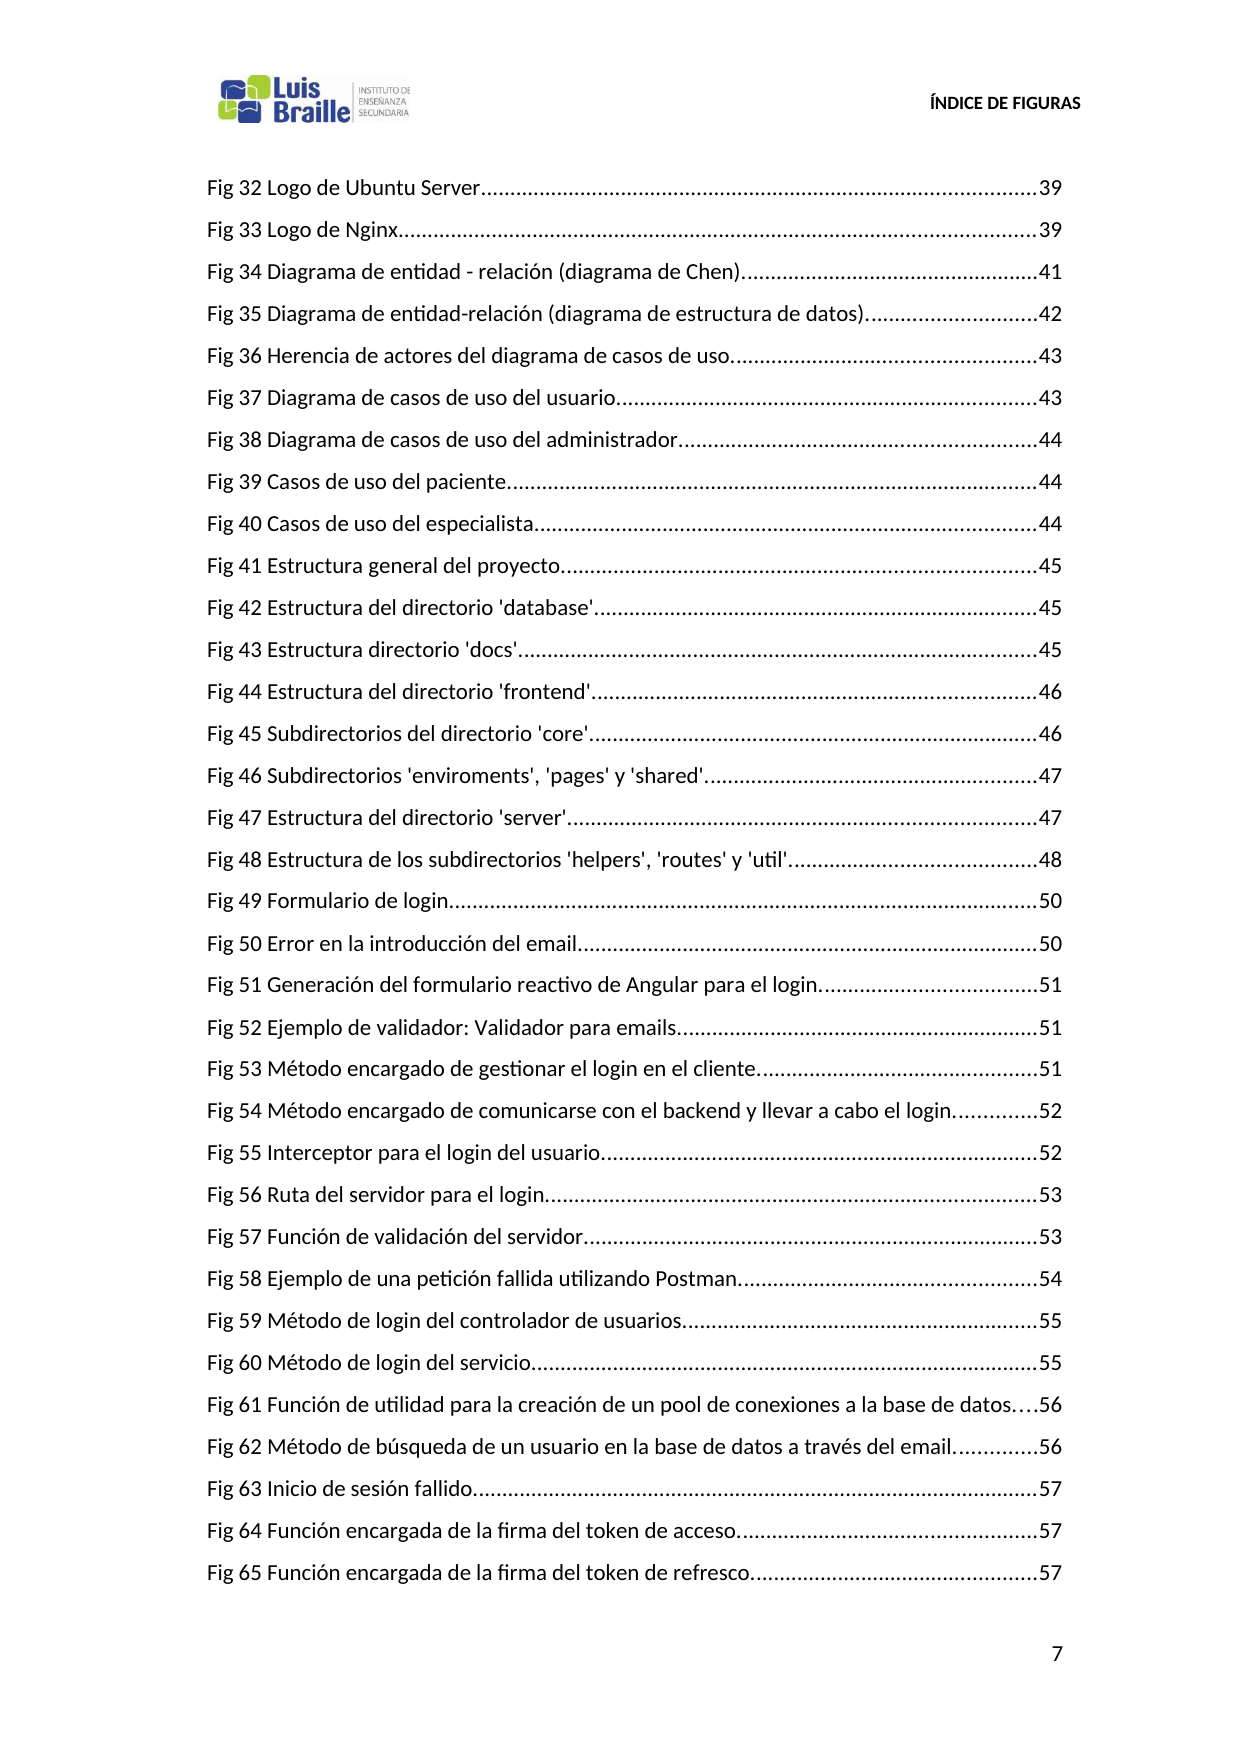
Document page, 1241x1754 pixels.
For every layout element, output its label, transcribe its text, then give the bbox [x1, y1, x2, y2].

text Fig 54 Método encargado de comunicarse con el backend y llevar a cabo el login. 52 [207, 1097, 1063, 1124]
text Fig 35 Diagrama de entidad-relación (diagrama de estructura de datos). 42 [207, 299, 1063, 327]
text Fig 55 Interceptor para el login del usuario. 52 [207, 1138, 1063, 1167]
text Fig 32 Logo de Ubuntu Server. 39 [207, 173, 1063, 201]
text Fig 62 Método de búsqueda de un usuario en la base de datos a través del email. 56 [207, 1432, 1063, 1460]
text Fig 46 Subdirectorios 'enviroments', 'pages' y 'shared'. 47 [207, 761, 1063, 789]
text Fig 49 Formulario de login. 50 [207, 887, 1063, 915]
text Fig 47 Estructura del directorio 'server'. 47 [207, 803, 1063, 831]
text Fig 61 Función de utilidad para la creación de un pool de conexiones a la base de datos. 56 [207, 1390, 1063, 1418]
text Fig 57 Función de validación del servidor. 53 [207, 1222, 1063, 1251]
text Fig 38 Diagrama de casos de uso del administrador. 44 [207, 425, 1063, 453]
text Fig 53 Método encargado de gestionar el login en el cliente. 51 [207, 1054, 1063, 1083]
text Fig 45 Subdirectorios del directorio 'core'. 46 [207, 719, 1063, 747]
text Fig 63 Inicio de sesión fallido. 57 [207, 1474, 1063, 1502]
text Fig 43 Estructura directorio 'docs'. 45 [207, 635, 1063, 663]
text Fig 33 Logo de Nginx. 39 [207, 215, 1063, 243]
text Fig 42 Estructura del directorio 'database'. 45 [207, 593, 1063, 621]
text Fig 51 Generación del formulario reactivo de Angular para el login. 51 [207, 971, 1063, 999]
text Fig 40 Casos de uso del especialista 44 [207, 509, 1063, 537]
text Fig 58 Ejemplo de una petición fallida utilizando Postman. 54 [207, 1264, 1063, 1292]
text Fig 65 Función encargada de la firma del token de refresco. 57 [207, 1558, 1063, 1586]
text Fig 48 Estructura de los subdirectorios 'helpers', 'routes' y 'util'. 48 [207, 845, 1063, 873]
text Fig 59 Método de login del controlador de usuarios. 55 [207, 1306, 1063, 1334]
text Fig 44 Estructura del directorio 'frontend'. 46 [207, 677, 1063, 705]
text Fig 52 Ejemplo de validador: Validador para emails. 51 [207, 1013, 1063, 1041]
text Fig 56 Ruta del servidor para el login. 53 [207, 1181, 1063, 1208]
text Fig 64 Función encargada de la firma del token de acceso. 57 [207, 1516, 1063, 1544]
text Fig 50 Error en la introducción del email. 50 [207, 929, 1063, 957]
text Fig 60 Método de login del servicio. 55 [207, 1348, 1063, 1376]
text Fig 34 Diagrama de entidad - relación (diagrama de Chen). 41 [207, 257, 1063, 285]
text Fig 39 Casos de uso del paciente. 44 [207, 467, 1063, 495]
text Fig 36 Herencia de actores del diagrama de casos de uso. 43 [207, 341, 1063, 369]
text Fig 37 Diagrama de casos de uso del usuario. 43 [207, 383, 1063, 411]
text Fig 41 Estructura general del proyecto. 45 [207, 551, 1063, 579]
